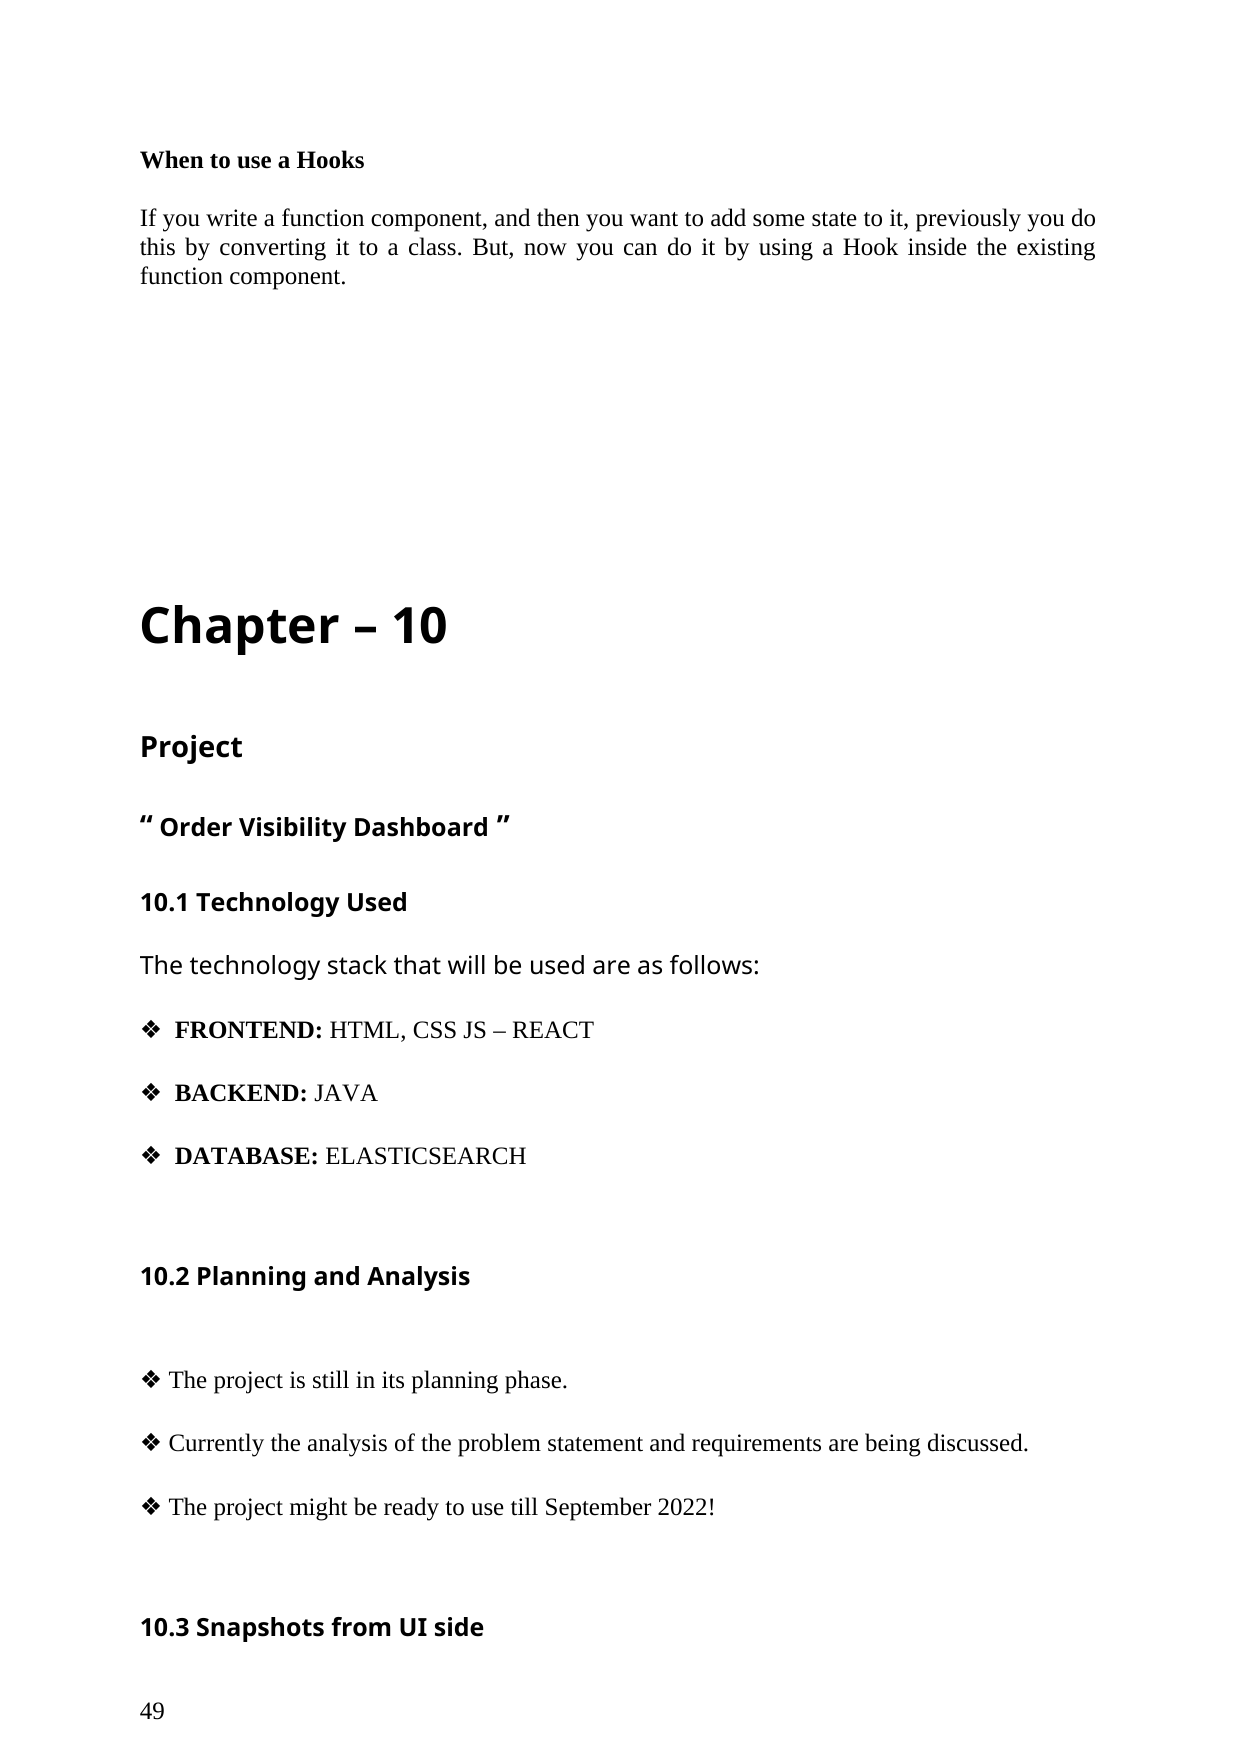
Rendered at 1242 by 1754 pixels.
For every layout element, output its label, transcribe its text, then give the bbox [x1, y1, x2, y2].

text 10.2 Planning and Analysis [139, 1259, 1098, 1293]
text 10.3 Snapshots from UI side [139, 1609, 1098, 1643]
text ❖ Currently the analysis of the problem statement and requirements are being discussed. [139, 1425, 1098, 1459]
text The technology stack that will be used are as follows: [139, 948, 1098, 982]
text If you write a function component, and then you want to add some state to it, previously you do this by converting it to a class. But, now you can do it by using a Hook inside the existing function component. [139, 203, 1098, 289]
text ❖ FRONTEND: HTML, CSS JS – REACT [139, 1011, 1098, 1045]
text ❖ DATABASE: ELASTICSEARCH [139, 1138, 1098, 1172]
text Project [139, 726, 1098, 766]
text Chapter – 10 [139, 590, 1098, 658]
text 10.1 Technology Used [139, 885, 1098, 919]
text “ Order Visibility Dashboard ” [139, 805, 1098, 845]
text ❖ The project might be ready to use till September 2022! [139, 1488, 1098, 1522]
text ❖ BACKEND: JAVA [139, 1074, 1098, 1108]
text ❖ The project is still in its planning phase. [139, 1322, 1098, 1396]
subtitle When to use a Hooks [139, 142, 1098, 174]
